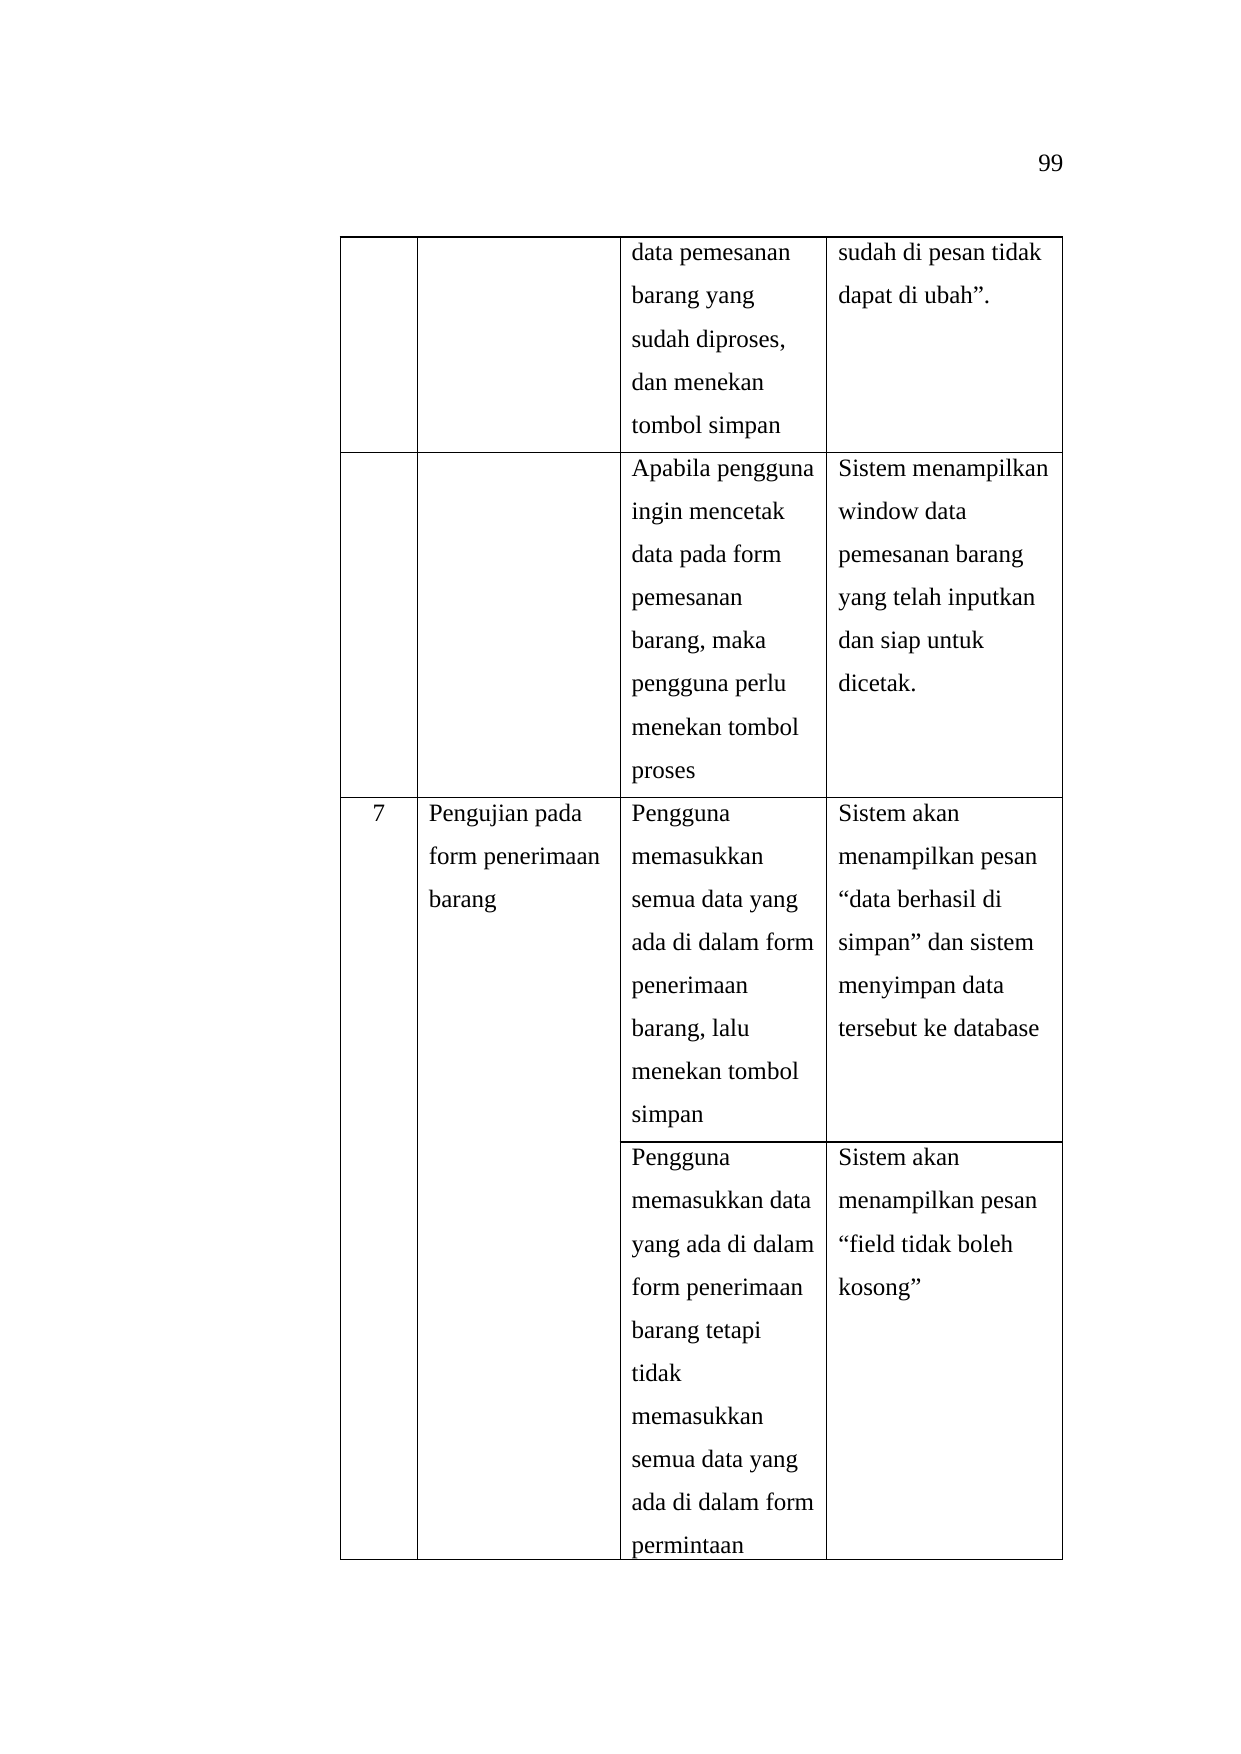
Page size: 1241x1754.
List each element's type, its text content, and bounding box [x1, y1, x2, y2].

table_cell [827, 238, 1062, 452]
table_cell Pengujian pada form penerimaan barang [418, 798, 620, 1559]
table_cell Apabila pengguna ingin mencetak data pada form pemesanan barang, maka pengguna perlu menekan tombol proses [621, 453, 826, 797]
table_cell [621, 1143, 826, 1559]
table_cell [621, 238, 826, 452]
table_cell Sistem menampilkan window data pemesanan barang yang telah inputkan dan siap untuk dicetak. [827, 453, 1062, 797]
table_cell Pengguna memasukkan semua data yang ada di dalam form penerimaan barang, lalu menekan tombol simpan [621, 798, 826, 1141]
table_cell [418, 453, 620, 797]
table_cell 7 [341, 798, 417, 1559]
table_cell Sistem akan menampilkan pesan “data berhasil di simpan” dan sistem menyimpan data tersebut ke database [827, 798, 1062, 1141]
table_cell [827, 1143, 1062, 1559]
table_cell [341, 453, 417, 797]
